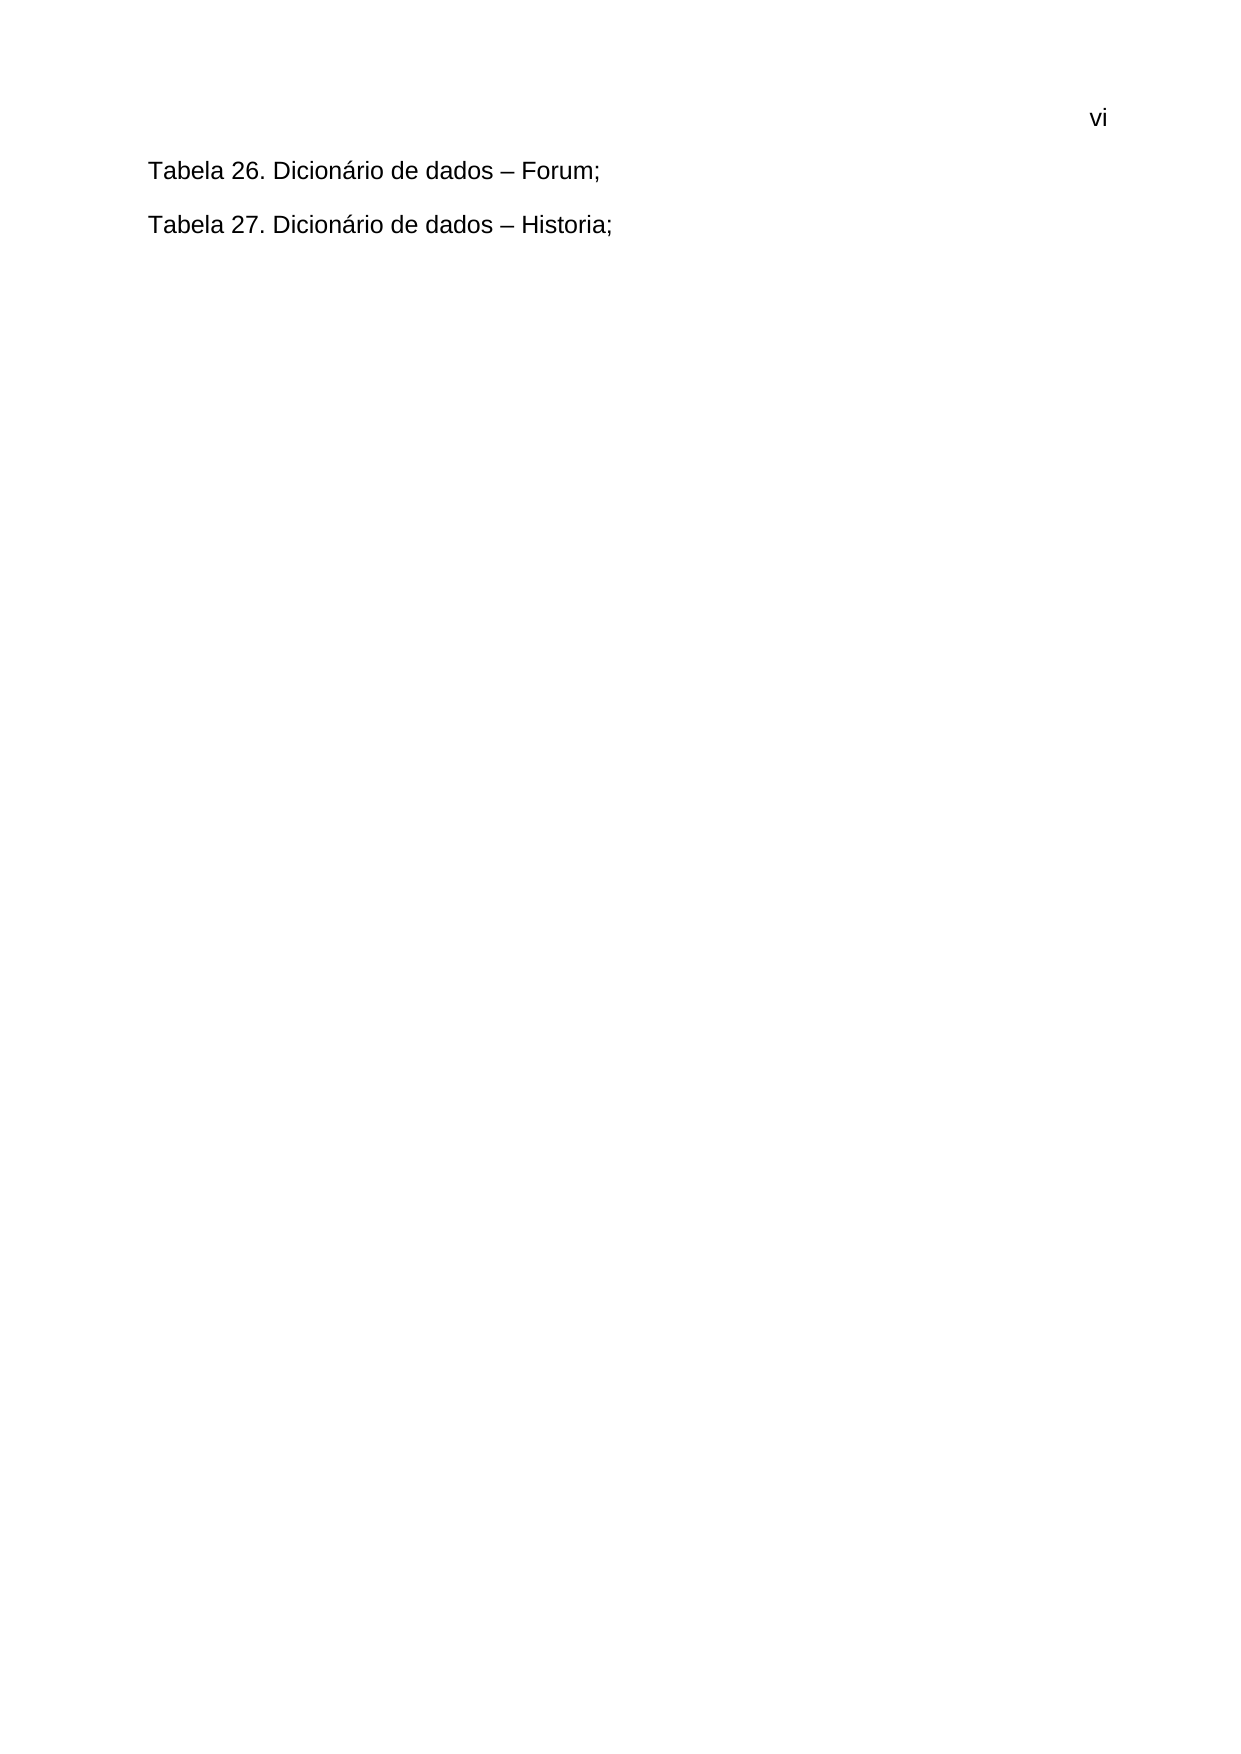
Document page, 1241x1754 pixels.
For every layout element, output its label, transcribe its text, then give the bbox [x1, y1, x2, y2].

text Tabela 26. Dicionário de dados – Forum; [148, 156, 1107, 185]
text Tabela 27. Dicionário de dados – Historia; [148, 210, 1107, 239]
